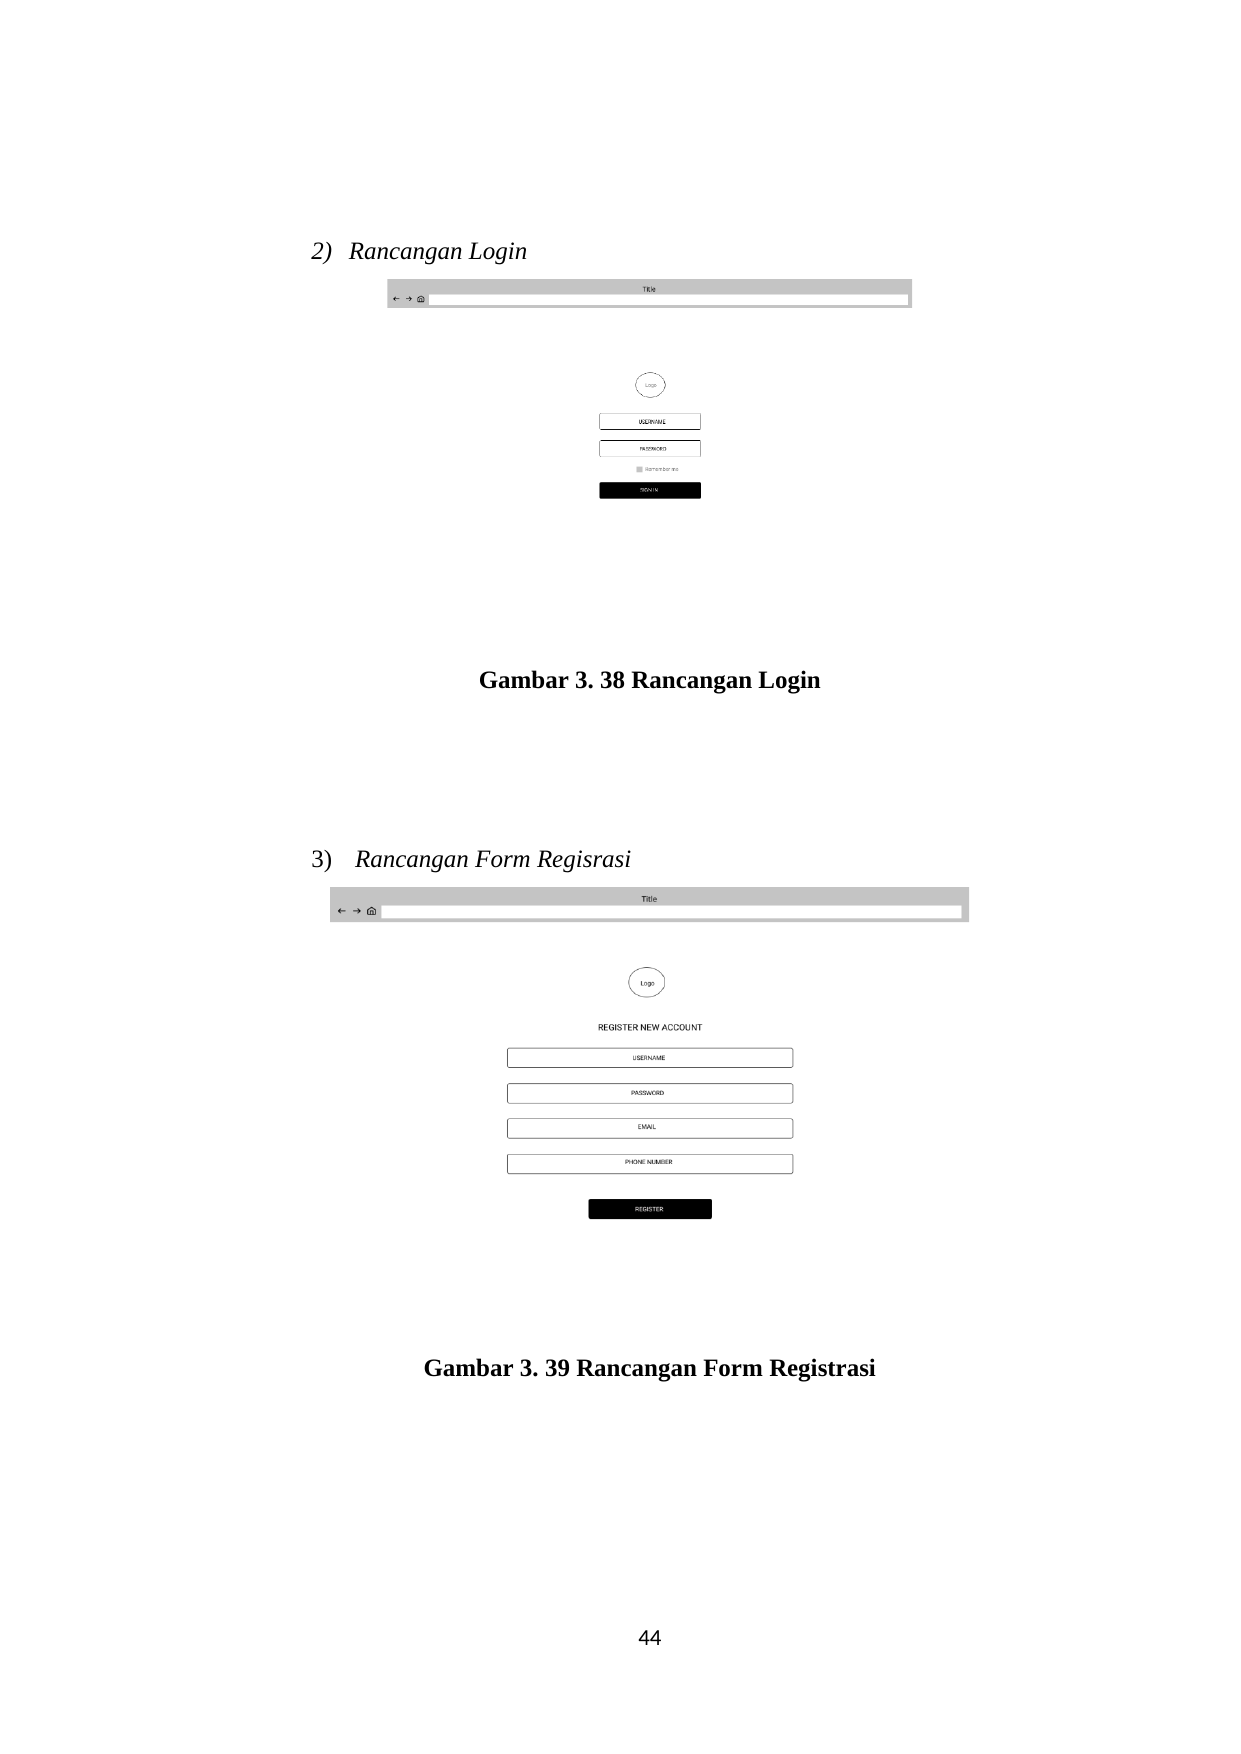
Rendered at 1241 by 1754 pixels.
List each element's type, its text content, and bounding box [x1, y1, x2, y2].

list Rancangan Login [311, 236, 1063, 265]
text Gambar 3. 39 Rancangan Form Registrasi [236, 1353, 1063, 1381]
list Rancangan Form Regisrasi [311, 844, 1063, 873]
picture [387, 279, 913, 652]
text Gambar 3. 38 Rancangan Login [236, 665, 1063, 694]
picture [330, 887, 970, 1339]
